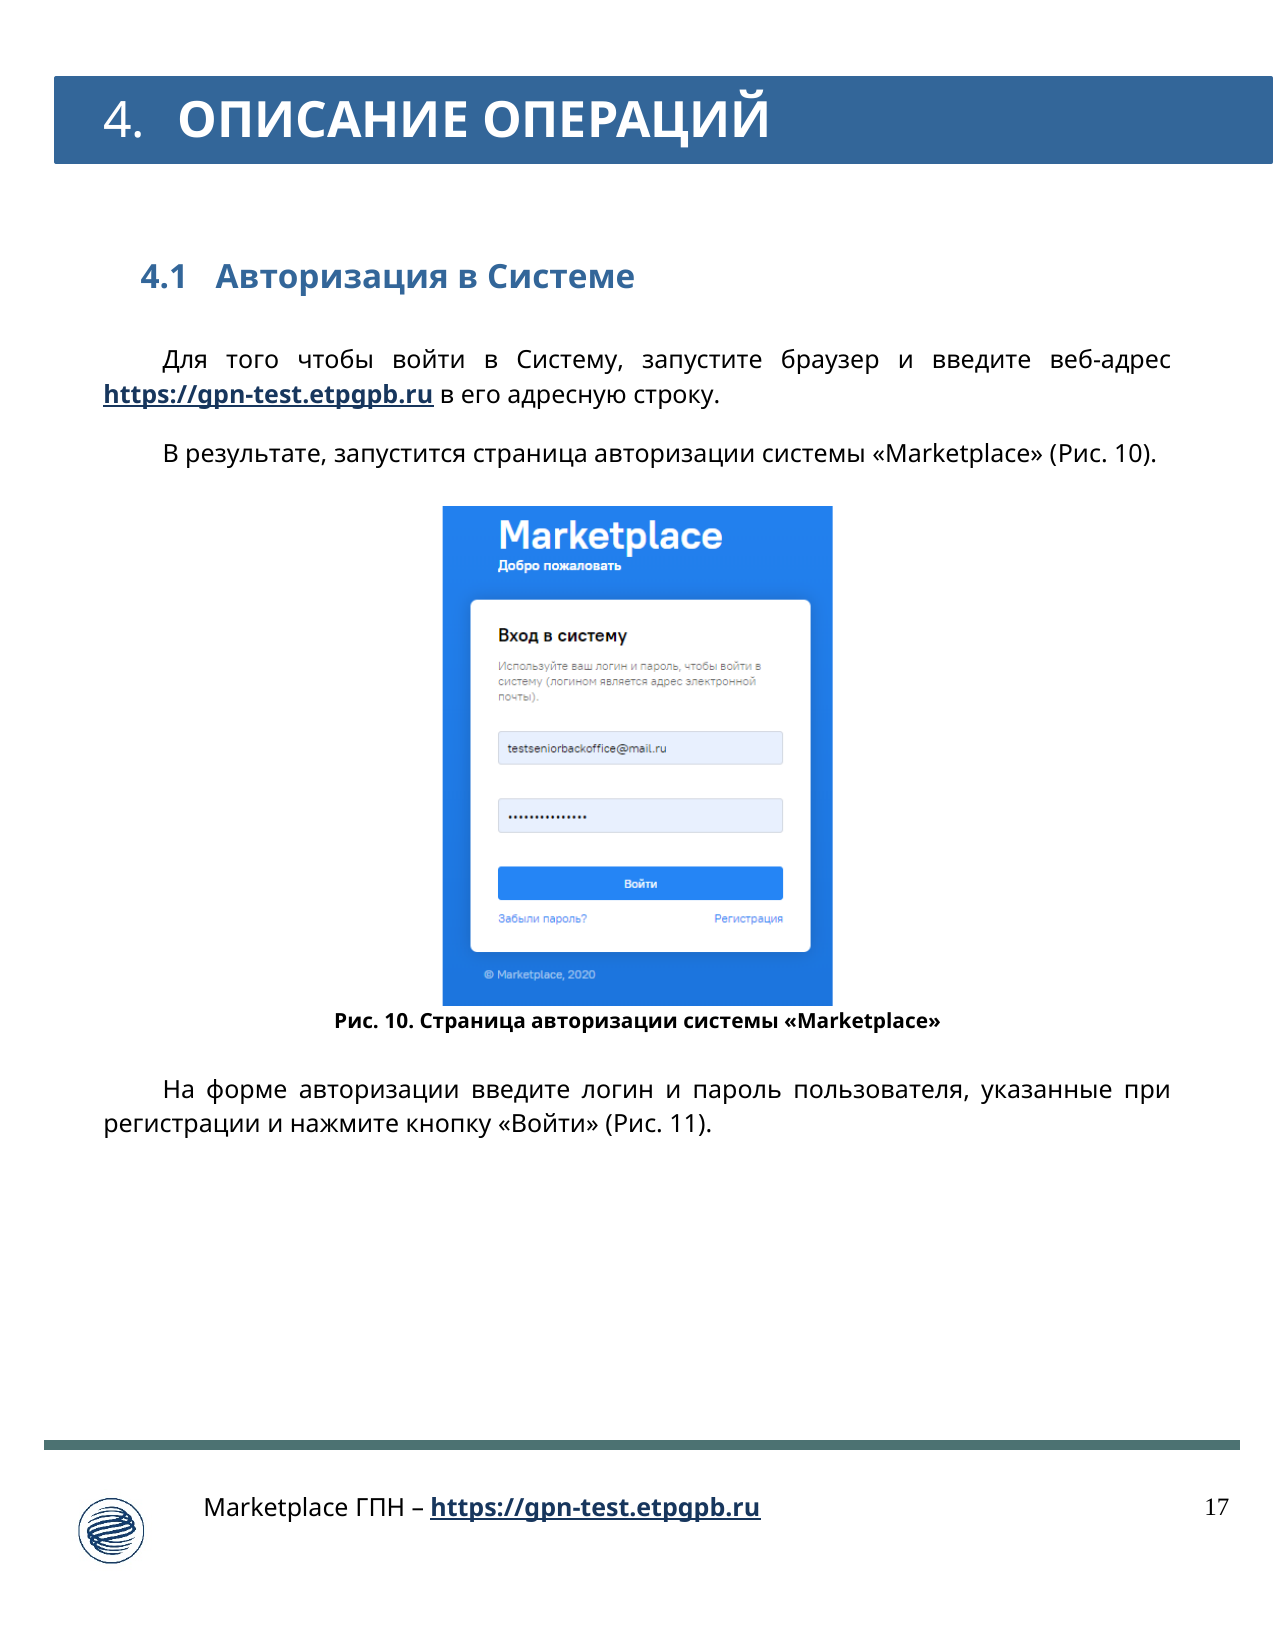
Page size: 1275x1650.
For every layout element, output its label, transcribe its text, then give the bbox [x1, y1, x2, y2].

text Для того чтобы войти в Систему, запустите браузер и введите веб-адрес https://gpn-test.etpgpb.ru в его адресную строку. [103, 342, 1172, 410]
text В результате, запустится страница авторизации системы «Marketplace» (Рис. 10). [103, 435, 1172, 469]
text Описание операций [103, 84, 1172, 152]
picture [69, 1489, 153, 1572]
subtitle Авторизация в Системе [140, 252, 1172, 298]
text Рис. 10. Страница авторизации системы «Marketplace» [103, 1006, 1172, 1034]
text На форме авторизации введите логин и пароль пользователя, указанные при регистрации и нажмите кнопку «Войти» (Рис. 11). [103, 1072, 1172, 1140]
picture [442, 506, 833, 1006]
